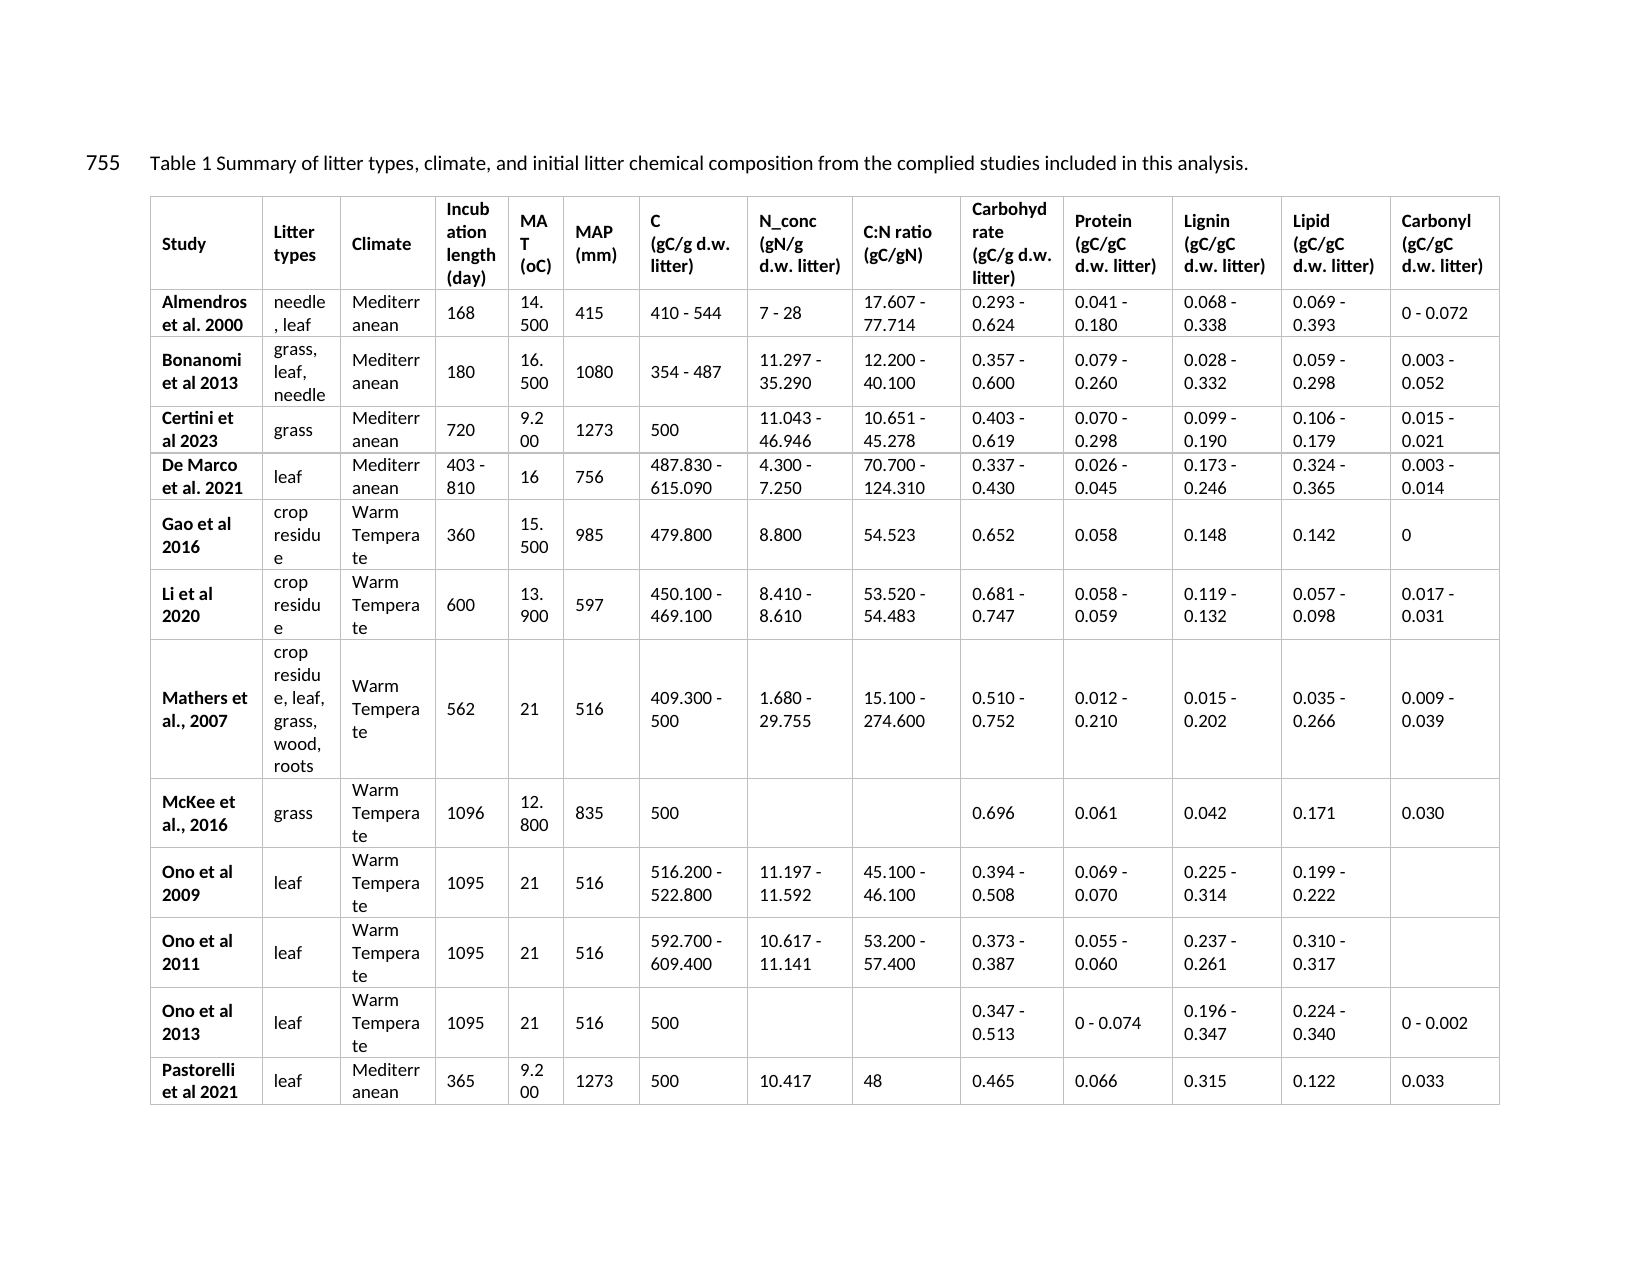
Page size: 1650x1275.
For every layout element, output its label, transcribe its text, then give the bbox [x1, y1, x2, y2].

table_cell 0.042 [1173, 779, 1281, 847]
table_cell 592.700 - 609.400 [640, 918, 747, 987]
table_cell Mediterranean [341, 290, 435, 336]
table_cell 180 [436, 337, 508, 406]
table_cell 10.651 - 45.278 [853, 407, 960, 452]
table_cell 21 [509, 848, 563, 917]
table_cell 0.017 - 0.031 [1391, 570, 1499, 639]
table_cell leaf [263, 454, 340, 499]
table_cell 53.200 - 57.400 [853, 918, 960, 987]
table_cell 415 [564, 290, 639, 336]
table_cell 0.069 - 0.070 [1064, 848, 1172, 917]
table_cell 48 [853, 1058, 960, 1103]
table_cell Ono et al 2013 [151, 988, 262, 1057]
table_cell 835 [564, 779, 639, 847]
table_cell Mediterranean [341, 407, 435, 452]
table_cell 11.043 - 46.946 [748, 407, 852, 452]
table_cell Mediterranean [341, 454, 435, 499]
table_cell 9.200 [509, 407, 563, 452]
table_cell 13.900 [509, 570, 563, 639]
table_cell 11.197 - 11.592 [748, 848, 852, 917]
table_cell 0.015 - 0.202 [1173, 640, 1281, 777]
table_cell 45.100 - 46.100 [853, 848, 960, 917]
table_cell grass, leaf, needle [263, 337, 340, 406]
table_cell Warm Temperate [341, 779, 435, 847]
table_cell 0.070 - 0.298 [1064, 407, 1172, 452]
table_cell 54.523 [853, 500, 960, 569]
table_cell 16 [509, 454, 563, 499]
table_cell 1095 [436, 848, 508, 917]
table_cell [1391, 918, 1499, 987]
table_cell 1080 [564, 337, 639, 406]
table_cell Bonanomi et al 2013 [151, 337, 262, 406]
table_cell 0 - 0.072 [1391, 290, 1499, 336]
table_cell 0.310 - 0.317 [1282, 918, 1390, 987]
table_cell 0 - 0.002 [1391, 988, 1499, 1057]
table_cell 0.033 [1391, 1058, 1499, 1103]
table_cell [748, 988, 852, 1057]
table_cell 0.079 - 0.260 [1064, 337, 1172, 406]
table_cell 516 [564, 918, 639, 987]
table_cell 0.173 - 0.246 [1173, 454, 1281, 499]
table_cell 360 [436, 500, 508, 569]
table_cell 562 [436, 640, 508, 777]
table_header Incubation length (day) [436, 197, 508, 289]
table_cell [1391, 848, 1499, 917]
table_cell 1273 [564, 1058, 639, 1103]
table_cell 0.058 [1064, 500, 1172, 569]
table_cell 0.225 - 0.314 [1173, 848, 1281, 917]
table_cell 0.337 - 0.430 [961, 454, 1063, 499]
table_cell 0.066 [1064, 1058, 1172, 1103]
table_cell 0 - 0.074 [1064, 988, 1172, 1057]
table_cell Mathers et al., 2007 [151, 640, 262, 777]
table_cell Warm Temperate [341, 570, 435, 639]
table_cell 0.237 - 0.261 [1173, 918, 1281, 987]
table_cell 756 [564, 454, 639, 499]
table_cell 516 [564, 988, 639, 1057]
table_cell 0.119 - 0.132 [1173, 570, 1281, 639]
table_cell 1.680 - 29.755 [748, 640, 852, 777]
table_cell leaf [263, 918, 340, 987]
table_cell 0.099 - 0.190 [1173, 407, 1281, 452]
table_cell 8.800 [748, 500, 852, 569]
table_cell 17.607 - 77.714 [853, 290, 960, 336]
table_cell 0.148 [1173, 500, 1281, 569]
table_cell 500 [640, 407, 747, 452]
table_cell 516 [564, 640, 639, 777]
table_cell 53.520 - 54.483 [853, 570, 960, 639]
table_cell 0.171 [1282, 779, 1390, 847]
table_cell 0.403 - 0.619 [961, 407, 1063, 452]
table_cell 0.003 - 0.052 [1391, 337, 1499, 406]
table_cell Warm Temperate [341, 988, 435, 1057]
table_cell 500 [640, 1058, 747, 1103]
table_cell Warm Temperate [341, 640, 435, 777]
table_cell 985 [564, 500, 639, 569]
table_cell 0.041 - 0.180 [1064, 290, 1172, 336]
table_cell 0.142 [1282, 500, 1390, 569]
table_cell 0.315 [1173, 1058, 1281, 1103]
table_header Litter types [263, 197, 340, 289]
text Table 1 Summary of litter types, climate, and initial litter chemical composition from the complied studies included in this analysis. [150, 150, 1500, 175]
table_cell 11.297 - 35.290 [748, 337, 852, 406]
table_cell 16.500 [509, 337, 563, 406]
table_cell 0.122 [1282, 1058, 1390, 1103]
table_cell McKee et al., 2016 [151, 779, 262, 847]
table_cell 0.373 - 0.387 [961, 918, 1063, 987]
table_header Study [151, 197, 262, 289]
table_cell 21 [509, 918, 563, 987]
table_cell 365 [436, 1058, 508, 1103]
table_cell 0.293 - 0.624 [961, 290, 1063, 336]
table_header C:N ratio (gC/gN) [853, 197, 960, 289]
table_cell 0.357 - 0.600 [961, 337, 1063, 406]
table_header Carbohydrate (gC/g d.w. litter) [961, 197, 1063, 289]
table_cell 0.681 - 0.747 [961, 570, 1063, 639]
table_cell 4.300 - 7.250 [748, 454, 852, 499]
table_cell 0.068 - 0.338 [1173, 290, 1281, 336]
table_cell [853, 779, 960, 847]
table_cell 500 [640, 988, 747, 1057]
table_cell 600 [436, 570, 508, 639]
table_cell 1095 [436, 918, 508, 987]
table_cell 9.200 [509, 1058, 563, 1103]
table_header Lignin (gC/gC d.w. litter) [1173, 197, 1281, 289]
table_cell 0.009 - 0.039 [1391, 640, 1499, 777]
table_cell leaf [263, 988, 340, 1057]
table_cell leaf [263, 1058, 340, 1103]
table_header Climate [341, 197, 435, 289]
table_cell Mediterranean [341, 1058, 435, 1103]
table_cell 12.800 [509, 779, 563, 847]
table_cell grass [263, 407, 340, 452]
table_cell 487.830 - 615.090 [640, 454, 747, 499]
table_cell 15.500 [509, 500, 563, 569]
table_cell 516 [564, 848, 639, 917]
table_cell Gao et al 2016 [151, 500, 262, 569]
table_cell 0.061 [1064, 779, 1172, 847]
table_cell Ono et al 2009 [151, 848, 262, 917]
table_cell 168 [436, 290, 508, 336]
table_cell Almendros et al. 2000 [151, 290, 262, 336]
table_cell 0.652 [961, 500, 1063, 569]
table_cell 21 [509, 640, 563, 777]
table_header C (gC/g d.w. litter) [640, 197, 747, 289]
table_cell 0.324 - 0.365 [1282, 454, 1390, 499]
table_cell [853, 988, 960, 1057]
table_cell 410 - 544 [640, 290, 747, 336]
table_cell 10.417 [748, 1058, 852, 1103]
table_cell 0.035 - 0.266 [1282, 640, 1390, 777]
table_cell 479.800 [640, 500, 747, 569]
table_cell Warm Temperate [341, 848, 435, 917]
table_cell 0.012 - 0.210 [1064, 640, 1172, 777]
table_cell 0.015 - 0.021 [1391, 407, 1499, 452]
table_header MAT (oC) [509, 197, 563, 289]
table_cell 0.028 - 0.332 [1173, 337, 1281, 406]
table_cell 0.058 - 0.059 [1064, 570, 1172, 639]
table_cell 8.410 - 8.610 [748, 570, 852, 639]
table_cell 15.100 - 274.600 [853, 640, 960, 777]
table_cell 0.224 - 0.340 [1282, 988, 1390, 1057]
table_cell 500 [640, 779, 747, 847]
table_cell 597 [564, 570, 639, 639]
table_header N_conc (gN/g d.w. litter) [748, 197, 852, 289]
table_cell grass [263, 779, 340, 847]
table_cell leaf [263, 848, 340, 917]
table_cell 0.003 - 0.014 [1391, 454, 1499, 499]
table_cell 0.394 - 0.508 [961, 848, 1063, 917]
table_cell 0.059 - 0.298 [1282, 337, 1390, 406]
table_cell 720 [436, 407, 508, 452]
table_cell 0.057 - 0.098 [1282, 570, 1390, 639]
table_cell 70.700 - 124.310 [853, 454, 960, 499]
table_cell 0.199 - 0.222 [1282, 848, 1390, 917]
table_cell [748, 779, 852, 847]
table_cell Warm Temperate [341, 500, 435, 569]
table_cell 12.200 - 40.100 [853, 337, 960, 406]
table_cell 1095 [436, 988, 508, 1057]
table_cell 0.510 - 0.752 [961, 640, 1063, 777]
table_cell 403 - 810 [436, 454, 508, 499]
table_cell Li et al 2020 [151, 570, 262, 639]
table_cell 0.106 - 0.179 [1282, 407, 1390, 452]
table_cell Ono et al 2011 [151, 918, 262, 987]
table_cell 0.026 - 0.045 [1064, 454, 1172, 499]
table_cell 0.465 [961, 1058, 1063, 1103]
table_cell 354 - 487 [640, 337, 747, 406]
table_cell 0.347 - 0.513 [961, 988, 1063, 1057]
table_cell 0.696 [961, 779, 1063, 847]
table_cell 450.100 - 469.100 [640, 570, 747, 639]
table_header Lipid (gC/gC d.w. litter) [1282, 197, 1390, 289]
table_cell crop residue [263, 500, 340, 569]
table_cell crop residue, leaf, grass, wood, roots [263, 640, 340, 777]
table_header Protein (gC/gC d.w. litter) [1064, 197, 1172, 289]
table_cell needle, leaf [263, 290, 340, 336]
table_cell Mediterranean [341, 337, 435, 406]
table_cell 10.617 - 11.141 [748, 918, 852, 987]
table_cell 0.069 - 0.393 [1282, 290, 1390, 336]
table_cell 516.200 - 522.800 [640, 848, 747, 917]
table_cell 1273 [564, 407, 639, 452]
table_cell 0 [1391, 500, 1499, 569]
table_cell Certini et al 2023 [151, 407, 262, 452]
table_cell 0.030 [1391, 779, 1499, 847]
table_cell 7 - 28 [748, 290, 852, 336]
table_cell 409.300 - 500 [640, 640, 747, 777]
table_cell 0.196 - 0.347 [1173, 988, 1281, 1057]
table_cell De Marco et al. 2021 [151, 454, 262, 499]
table_cell 21 [509, 988, 563, 1057]
table_header Carbonyl (gC/gC d.w. litter) [1391, 197, 1499, 289]
table_cell Pastorelli et al 2021 [151, 1058, 262, 1103]
table_cell 14.500 [509, 290, 563, 336]
table_cell crop residue [263, 570, 340, 639]
table_cell 1096 [436, 779, 508, 847]
table_cell Warm Temperate [341, 918, 435, 987]
table_header MAP (mm) [564, 197, 639, 289]
table_cell 0.055 - 0.060 [1064, 918, 1172, 987]
